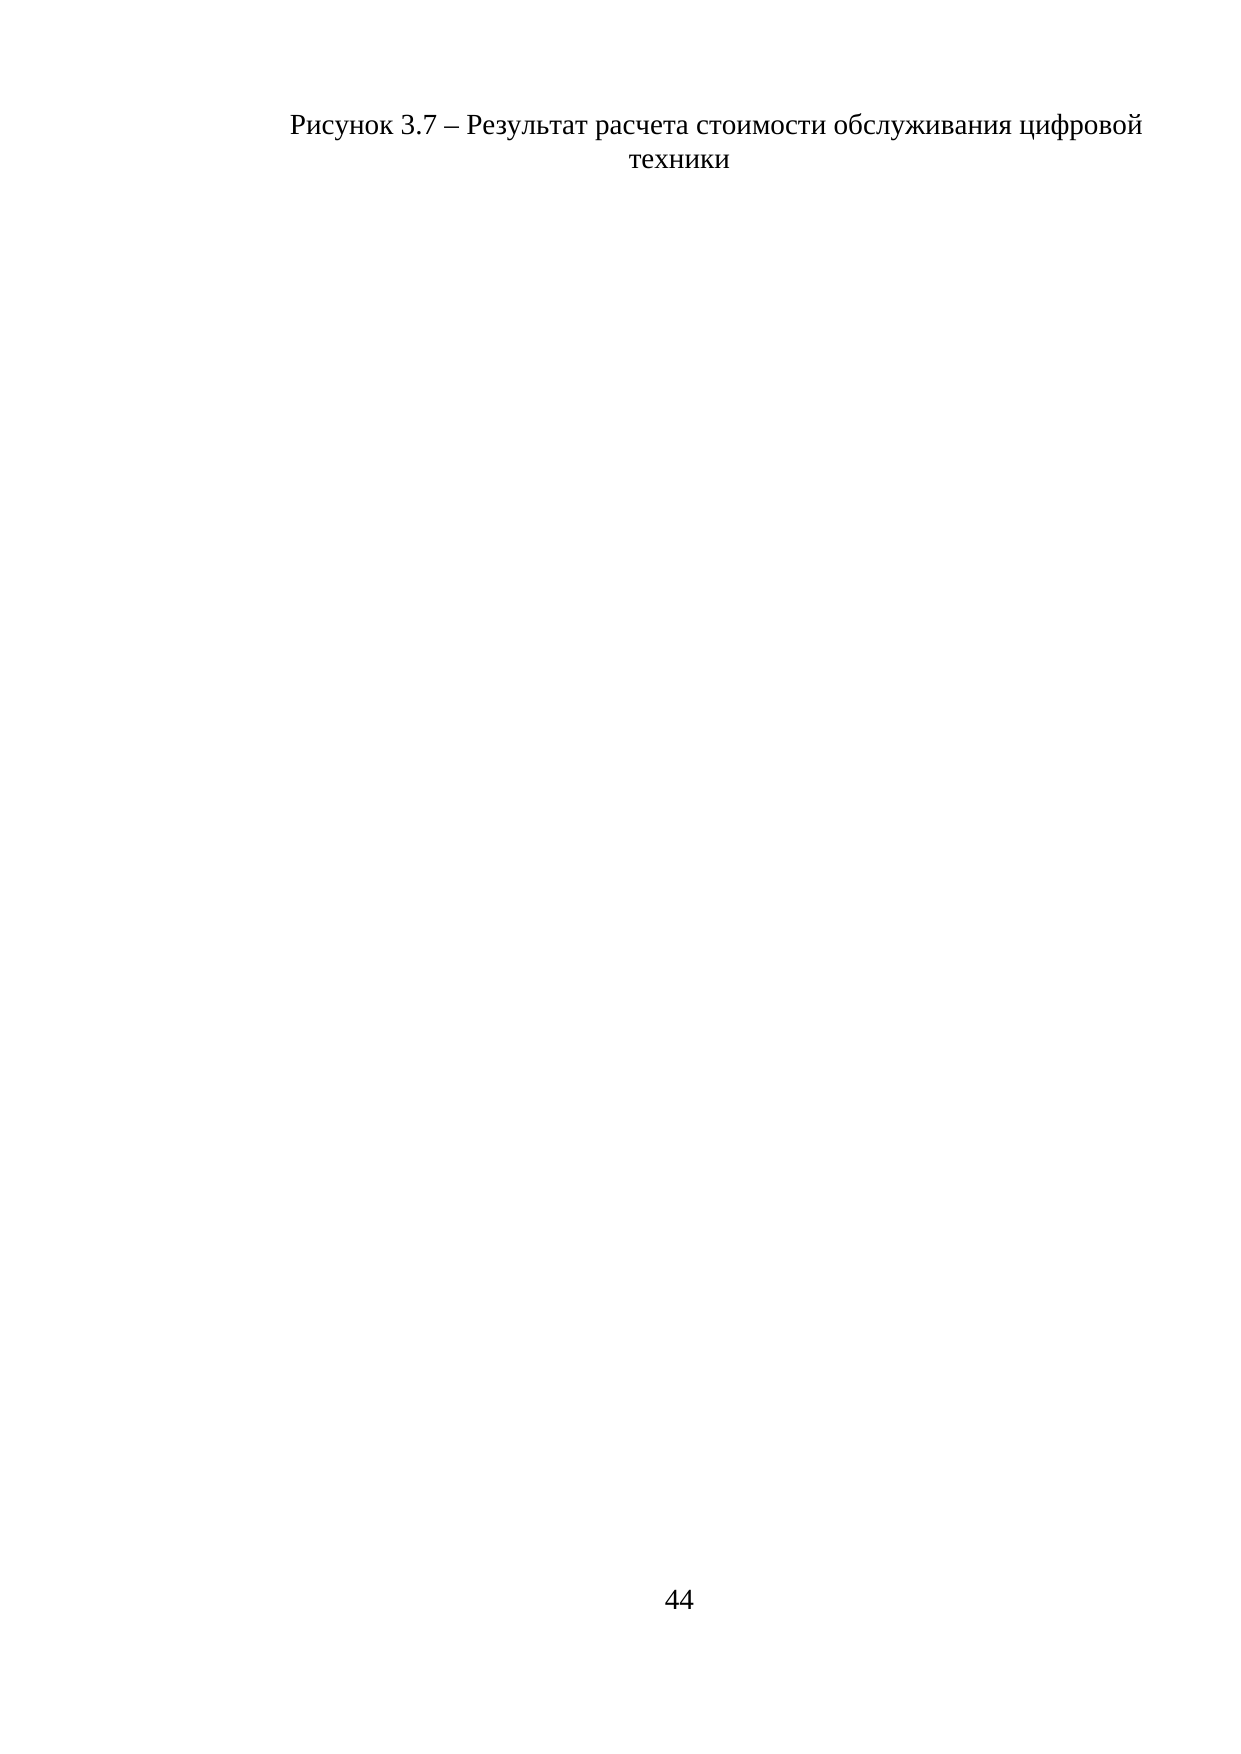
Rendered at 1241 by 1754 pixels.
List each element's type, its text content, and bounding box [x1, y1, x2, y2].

text Рисунок 3.7 – Результат расчета стоимости обслуживания цифровой техники [177, 107, 1181, 174]
